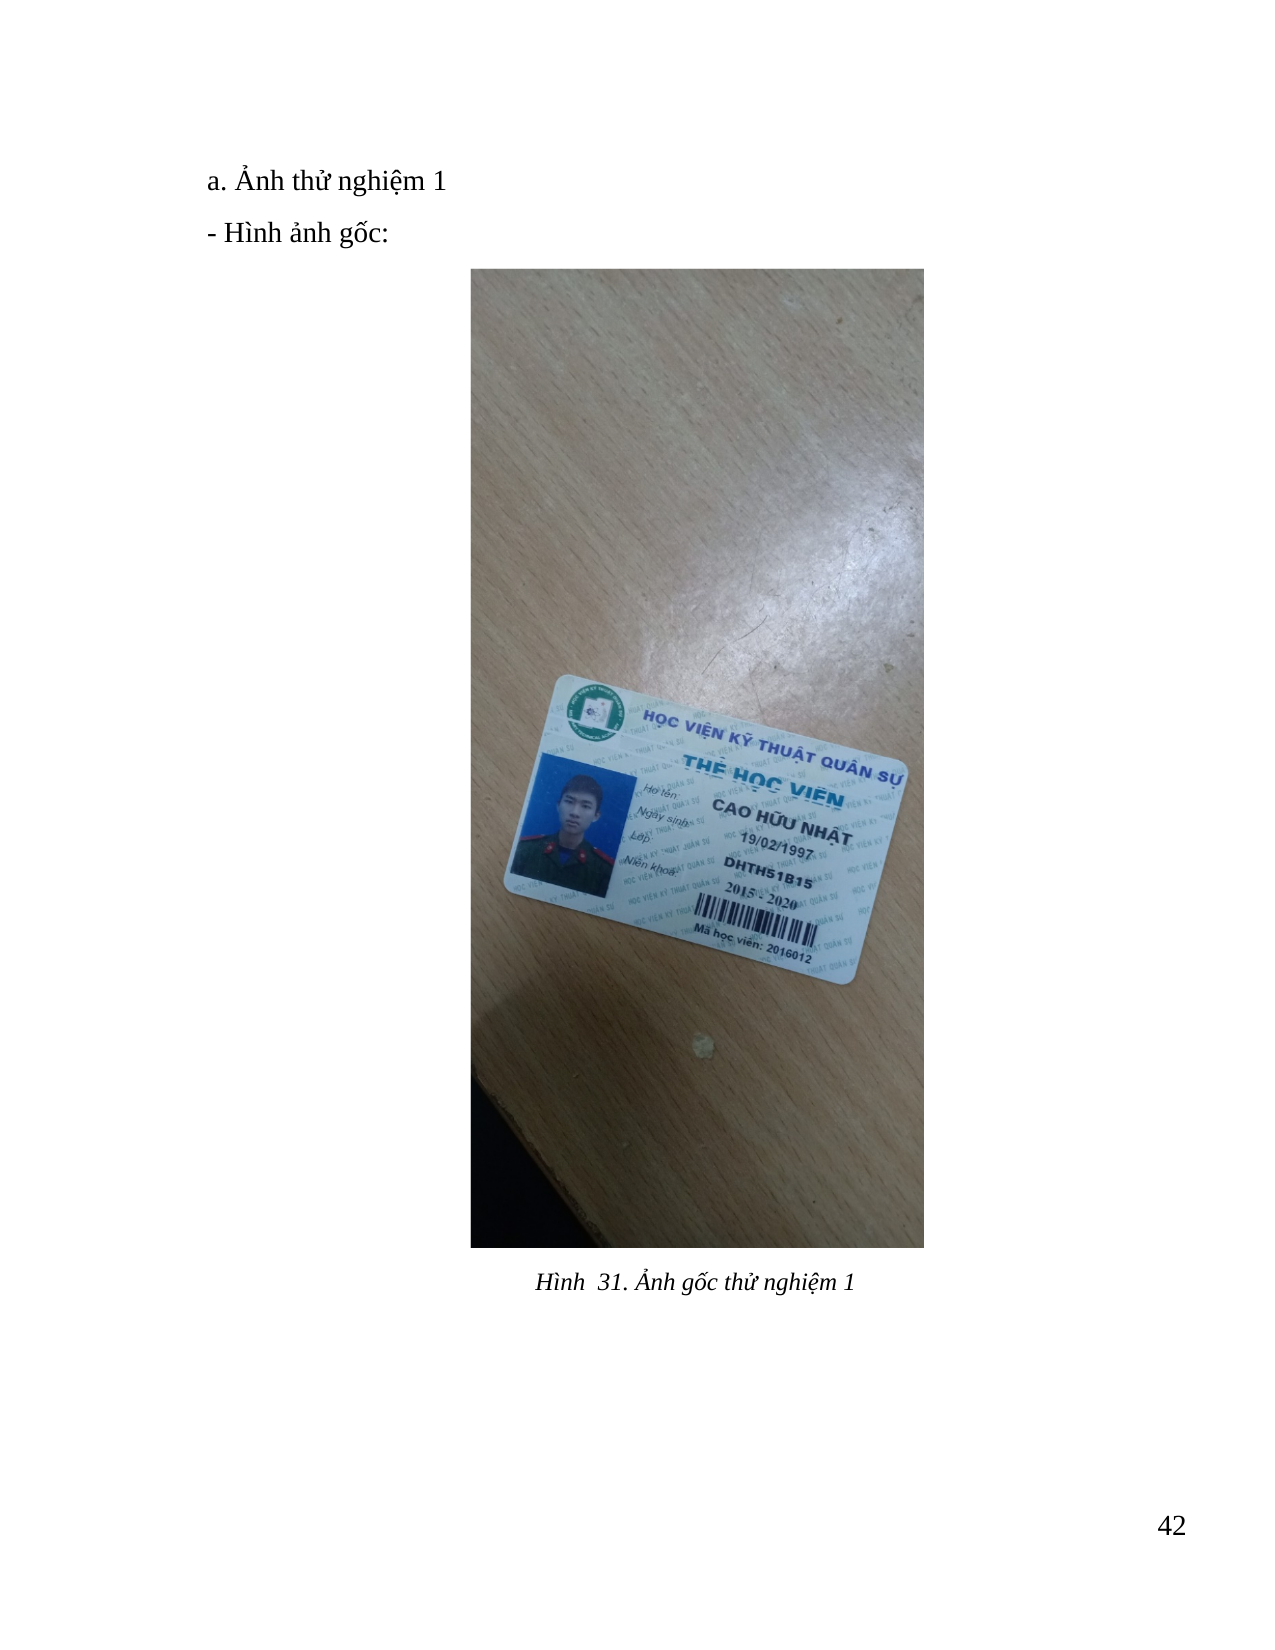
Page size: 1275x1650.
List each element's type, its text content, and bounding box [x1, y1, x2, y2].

picture [471, 270, 924, 1247]
text a. Ảnh thử nghiệm 1 [207, 163, 1186, 196]
text - Hình ảnh gốc: [207, 216, 1186, 249]
text Hình 31. Ảnh gốc thử nghiệm 1 [207, 1267, 1186, 1296]
